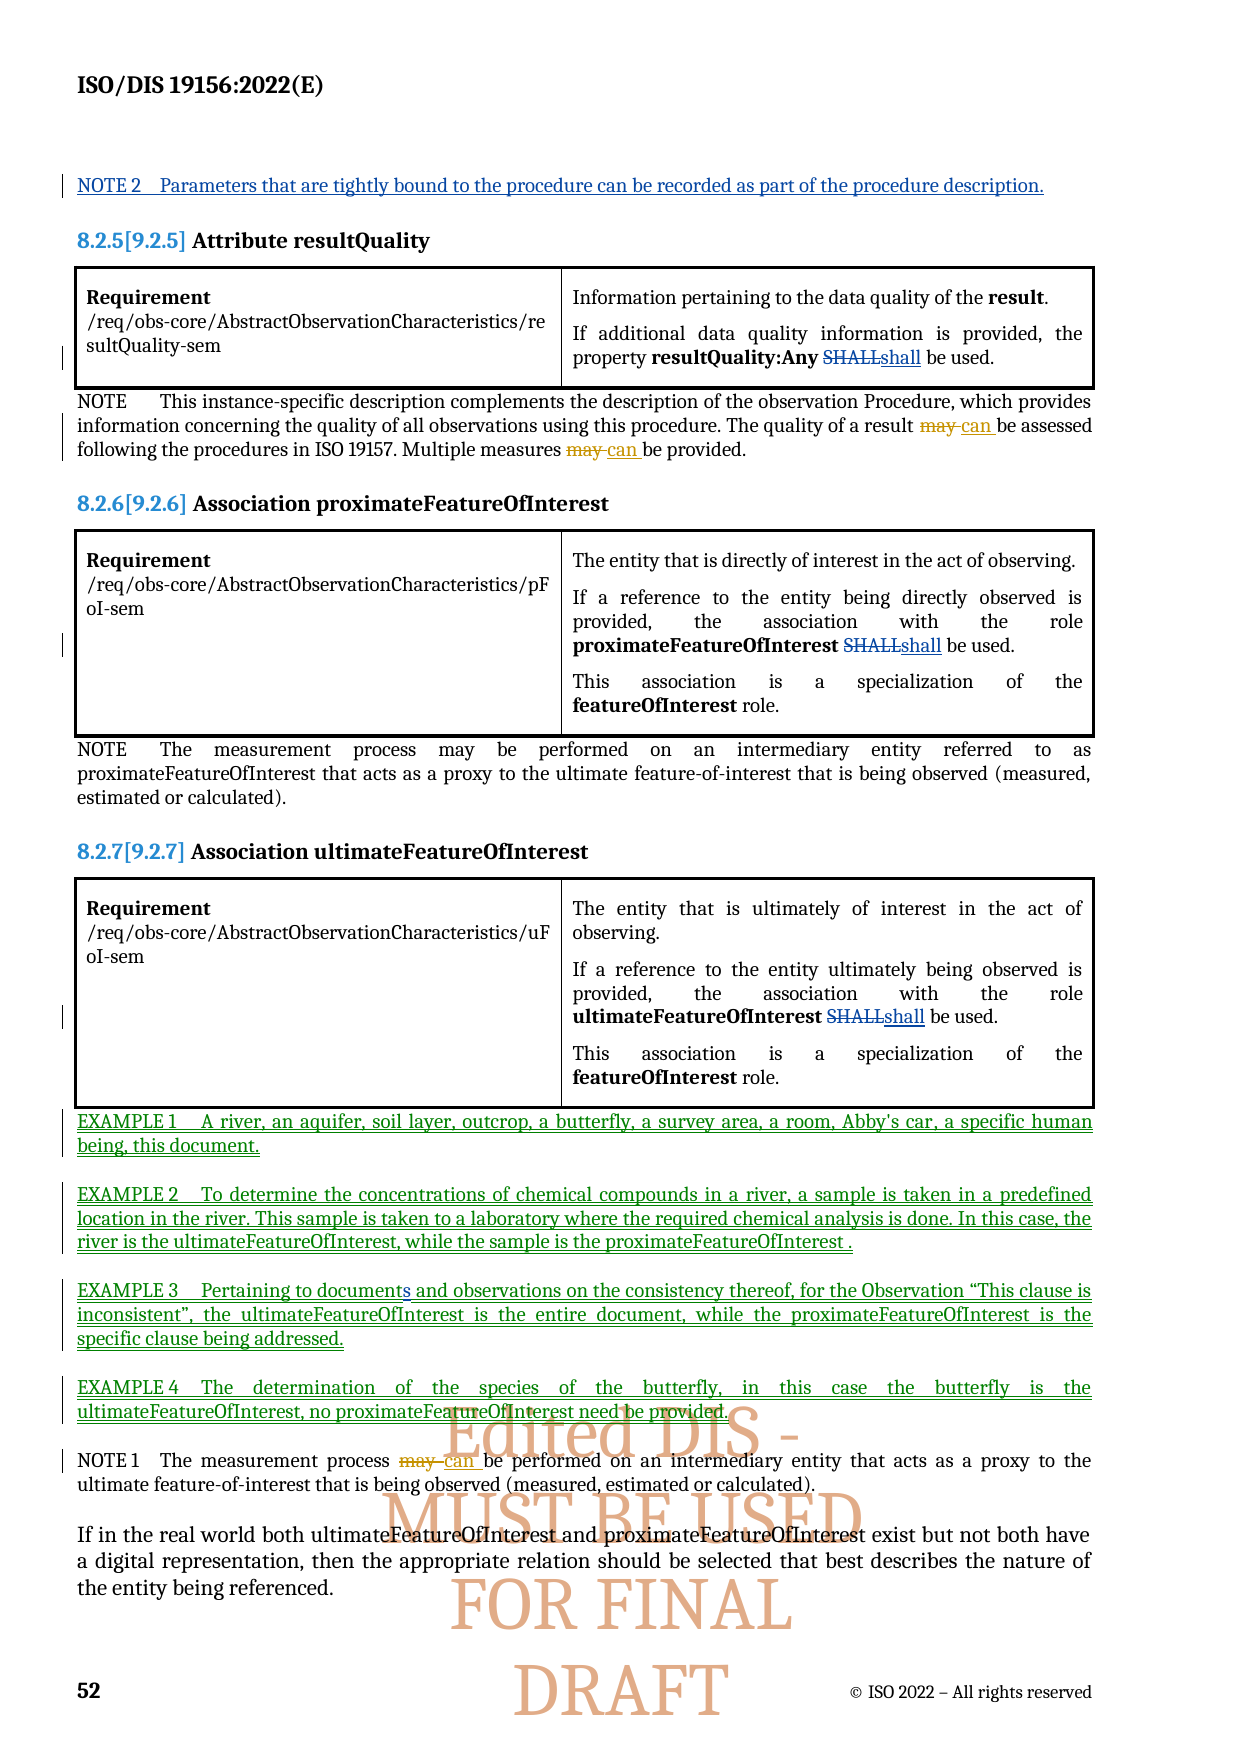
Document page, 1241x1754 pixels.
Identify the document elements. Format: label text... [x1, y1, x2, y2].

subtitle Association proximateFeatureOfInterest [77, 493, 1092, 517]
text NOTE 1 The measurement process be performed on an intermediary entity that acts as a proxy to the ultimate feature-of-interest that is being observed (measured, estimated or calculated). [77, 1449, 1092, 1497]
subtitle Attribute resultQuality [77, 229, 1092, 253]
table_header Requirement /req/obs-core/AbstractObservationCharacteristics/pFoI-sem [77, 532, 561, 734]
text If in the real world both ultimateFeatureOfInterest and proximateFeatureOfInterest exist but not both have a digital representation, then the appropriate relation should be selected that best describes the nature of the entity being referenced. [77, 1522, 1092, 1601]
table_header The entity that is directly of interest in the act of observing. If a reference to the entity being directly observed is provided, the association with the role proximateFeatureOfInterest be used. This association is a specialization of the featureOfInterest role. [562, 532, 1092, 734]
table_header Requirement /req/obs-core/AbstractObservationCharacteristics/uFoI-sem [77, 880, 561, 1106]
text NOTE The measurement process may be performed on an intermediary entity referred to as proximateFeatureOfInterest that acts as a proxy to the ultimate feature-of-interest that is being observed (measured, estimated or calculated). [77, 738, 1092, 809]
text NOTE This instance-specific description complements the description of the observation Procedure, which provides information concerning the quality of all observations using this procedure. The quality of a result be assessed following the procedures in ISO 19157. Multiple measures be provided. [77, 390, 1092, 461]
subtitle Association ultimateFeatureOfInterest [77, 841, 1092, 864]
table_header The entity that is ultimately of interest in the act of observing. If a reference to the entity ultimately being observed is provided, the association with the role ultimateFeatureOfInterest be used. This association is a specialization of the featureOfInterest role. [562, 880, 1092, 1106]
table_header Requirement /req/obs-core/AbstractObservationCharacteristics/resultQuality-sem [77, 269, 561, 386]
table_header Information pertaining to the data quality of the result. If additional data quality information is provided, the property resultQuality:Any be used. [562, 269, 1092, 386]
